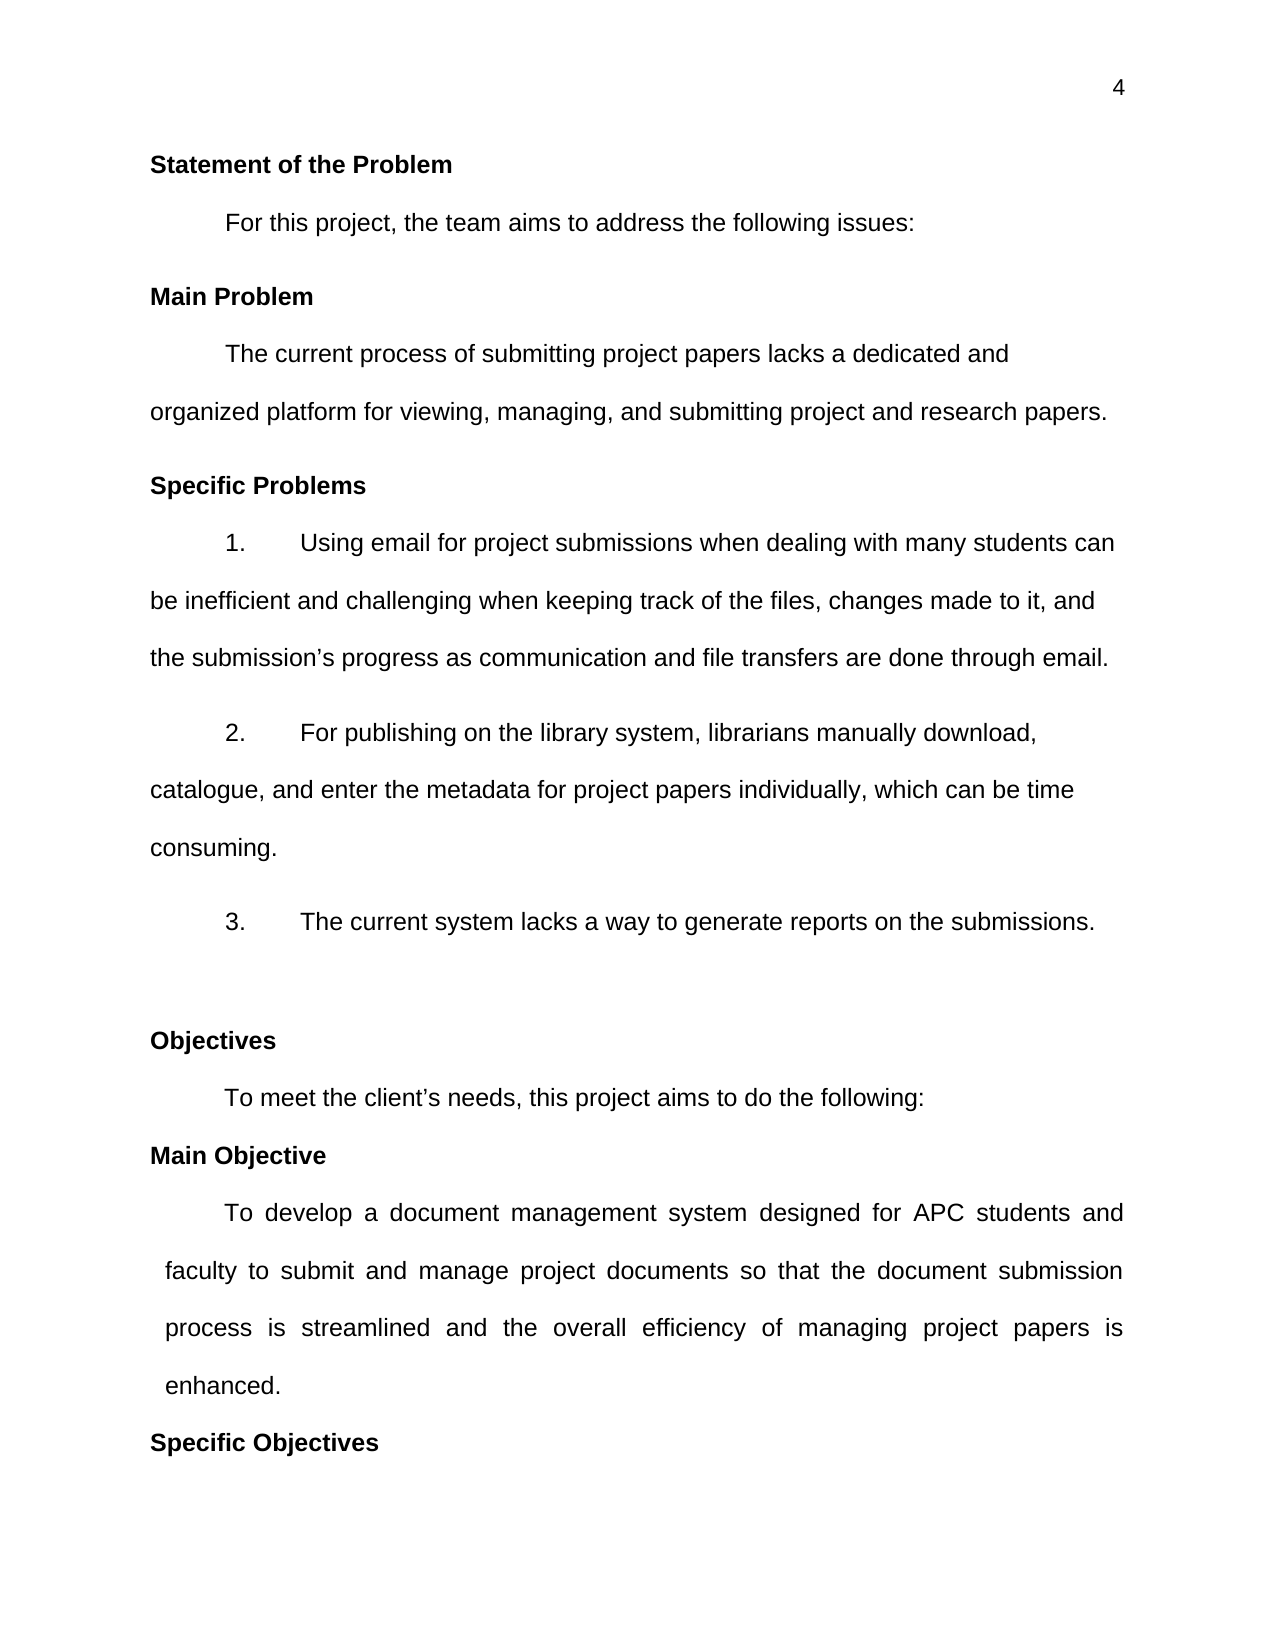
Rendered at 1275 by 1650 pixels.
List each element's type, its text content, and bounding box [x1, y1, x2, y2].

text Main Objective [150, 1141, 1125, 1170]
subtitle Statement of the Problem [150, 150, 1125, 179]
text For this project, the team aims to address the following issues: [150, 207, 1125, 236]
text Specific Objectives [150, 1428, 1125, 1457]
text 2. For publishing on the library system, librarians manually download, catalogue, and enter the metadata for project papers individually, which can be time consuming. [150, 717, 1125, 861]
subtitle Specific Problems [150, 471, 1125, 499]
text 1. Using email for project submissions when dealing with many students can be inefficient and challenging when keeping track of the files, changes made to it, and the submission’s progress as communication and file transfers are done through email. [150, 528, 1125, 672]
subtitle Objectives [150, 1026, 1125, 1055]
text To develop a document management system designed for APC students and faculty to submit and manage project documents so that the document submission process is streamlined and the overall efficiency of managing project papers is enhanced. [165, 1198, 1125, 1400]
text 3. The current system lacks a way to generate reports on the submissions. [150, 907, 1125, 935]
text The current process of submitting project papers lacks a dedicated and organized platform for viewing, managing, and submitting project and research papers. [150, 339, 1125, 425]
text To meet the client’s needs, this project aims to do the following: [224, 1083, 1125, 1112]
subtitle Main Problem [150, 282, 1125, 310]
